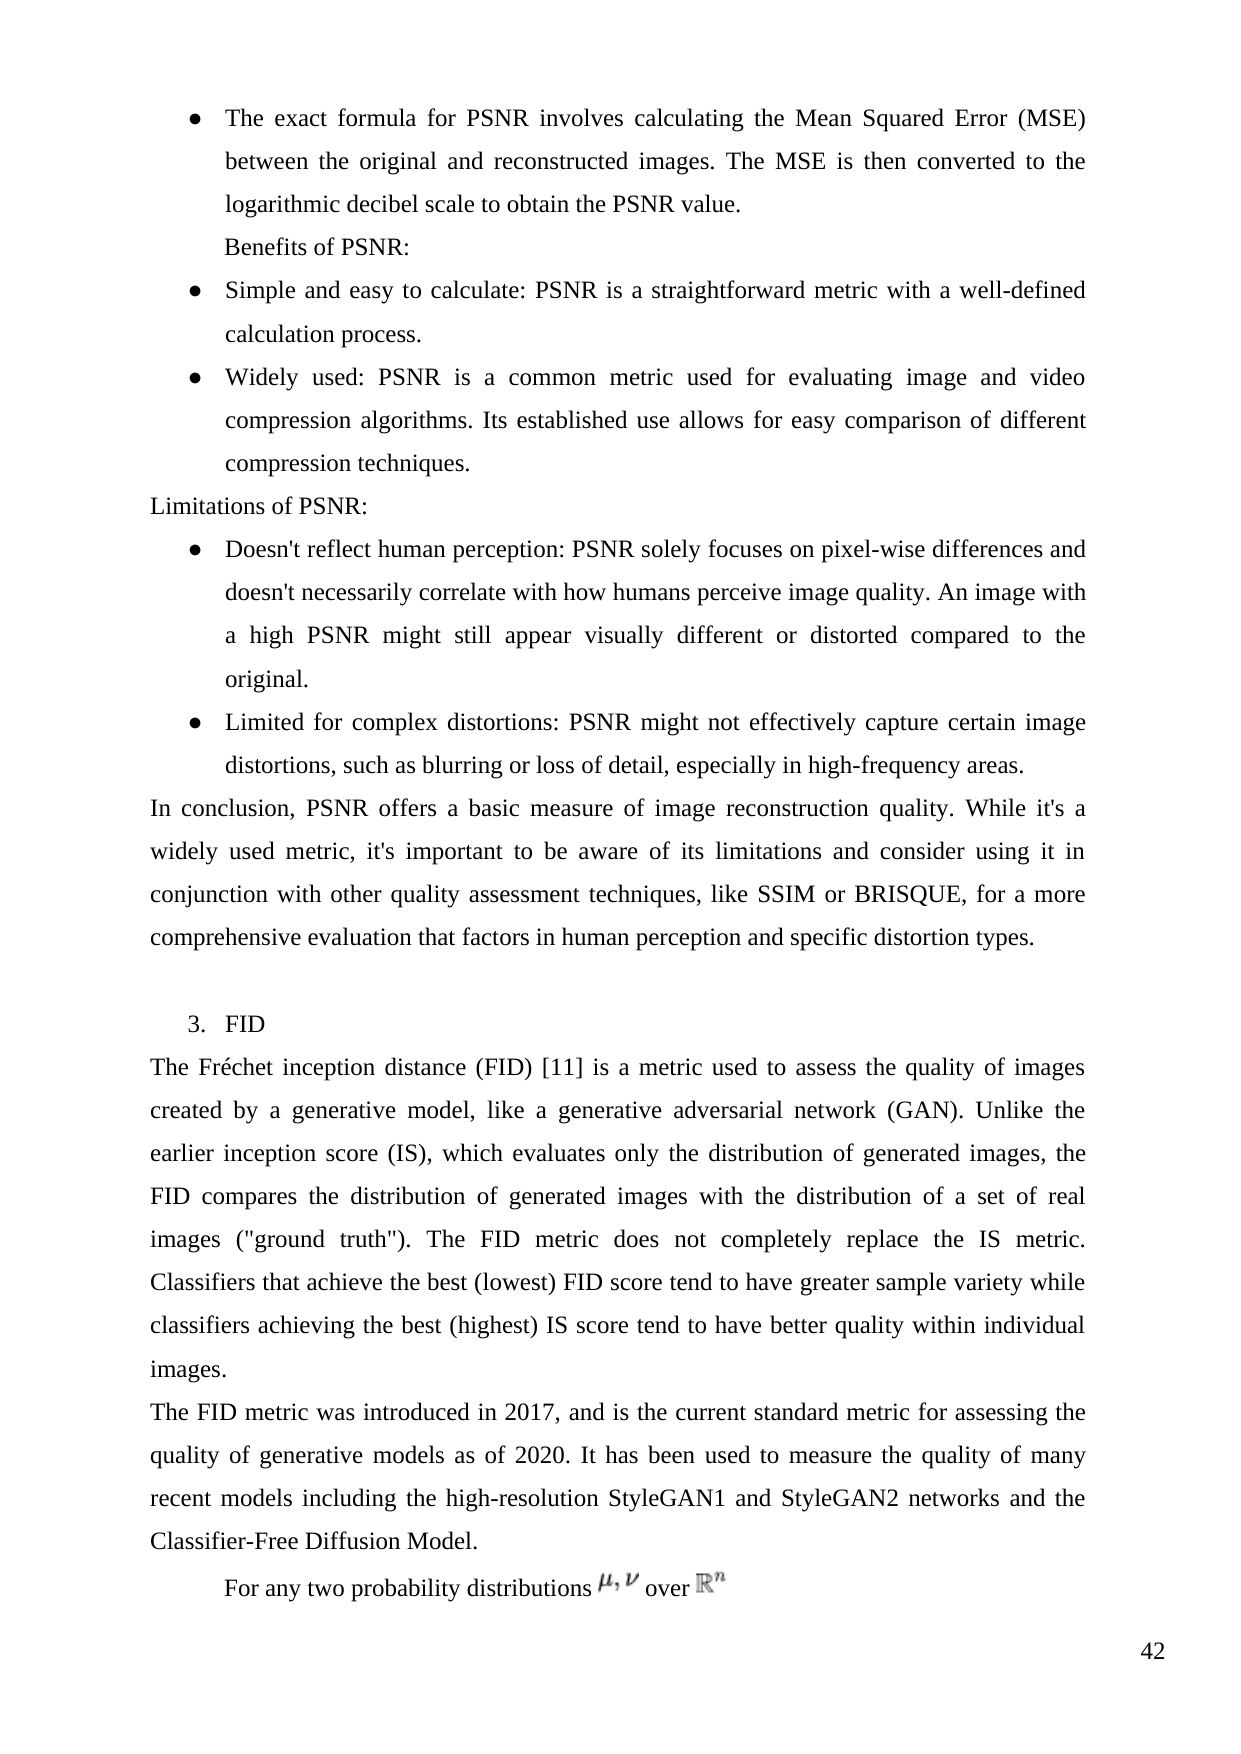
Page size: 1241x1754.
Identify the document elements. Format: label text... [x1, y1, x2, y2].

text In conclusion, PSNR offers a basic measure of image reconstruction quality. While it's a widely used metric, it's important to be aware of its limitations and consider using it in conjunction with other quality assessment techniques, like SSIM or BRISQUE, for a more comprehensive evaluation that factors in human perception and specific distortion types. [150, 793, 1087, 951]
text The FID metric was introduced in 2017, and is the current standard metric for assessing the quality of generative models as of 2020. It has been used to measure the quality of many recent models including the high-resolution StyleGAN1 and StyleGAN2 networks and the Classifier-Free Diffusion Model. [150, 1397, 1087, 1555]
text The Fréchet inception distance (FID) [11] is a metric used to assess the quality of images created by a generative model, like a generative adversarial network (GAN). Unlike the earlier inception score (IS), which evaluates only the distribution of generated images, the FID compares the distribution of generated images with the distribution of a set of real images ("ground truth"). The FID metric does not completely replace the IS metric. Classifiers that achieve the best (lowest) FID score tend to have greater sample variety while classifiers achieving the best (highest) IS score tend to have better quality within individual images. [150, 1052, 1087, 1382]
text Benefits of PSNR: [224, 232, 1087, 261]
list Doesn't reflect human perception: PSNR solely focuses on pixel-wise differences and doesn't necessarily correlate with how humans perceive image quality. An image with a high PSNR might still appear visually different or distorted compared to the original. [187, 534, 1087, 692]
list Limited for complex distortions: PSNR might not effectively capture certain image distortions, such as blurring or loss of detail, especially in high-frequency areas. [187, 707, 1087, 779]
picture [598, 1571, 639, 1596]
text Limitations of PSNR: [150, 491, 1087, 520]
list Widely used: PSNR is a common metric used for evaluating image and video compression algorithms. Its established use allows for easy comparison of different compression techniques. [187, 362, 1087, 477]
picture [695, 1569, 729, 1596]
list Simple and easy to calculate: PSNR is a straightforward metric with a well-defined calculation process. [187, 276, 1087, 347]
list The exact formula for PSNR involves calculating the Mean Squared Error (MSE) between the original and reconstructed images. The MSE is then converted to the logarithmic decibel scale to obtain the PSNR value. [187, 103, 1087, 218]
text For any two probability distributions over [224, 1569, 1087, 1601]
list FID [187, 1009, 1087, 1037]
